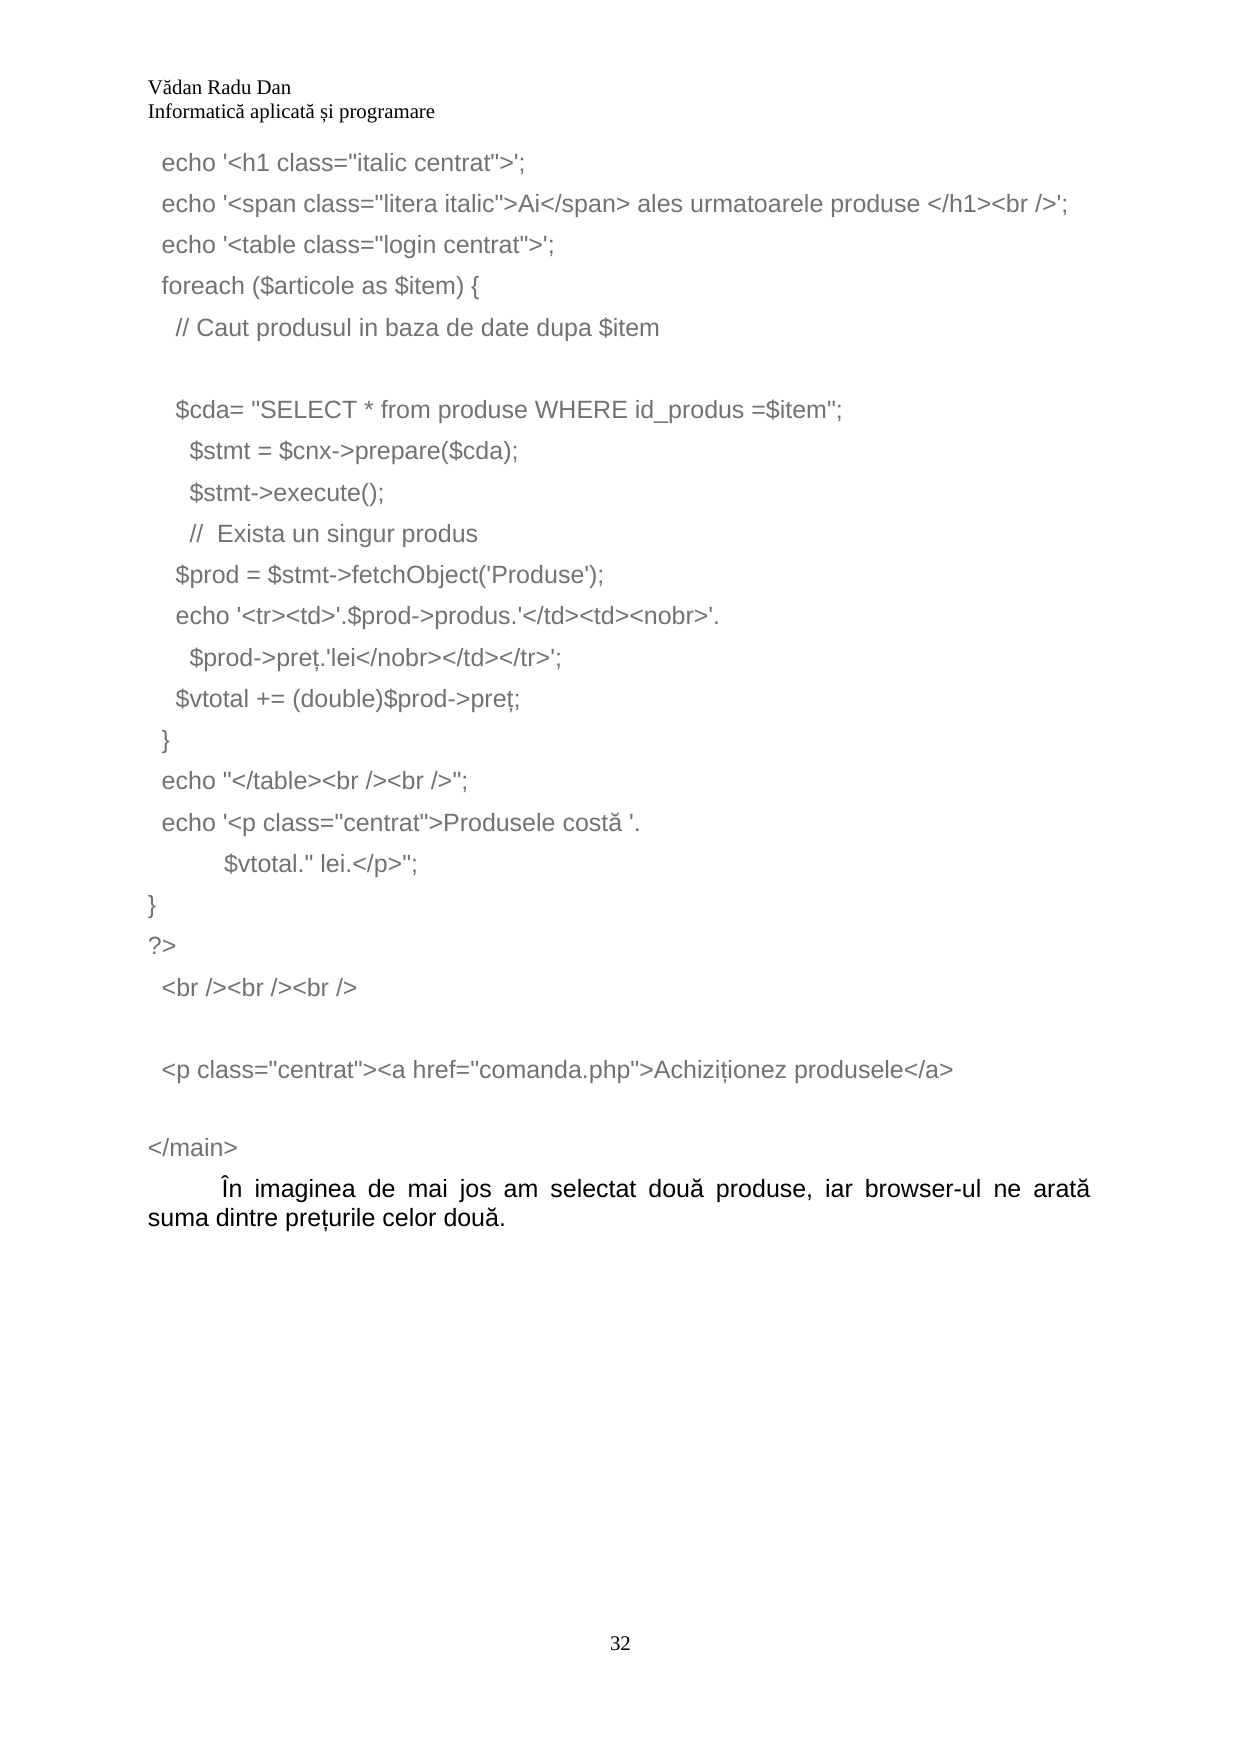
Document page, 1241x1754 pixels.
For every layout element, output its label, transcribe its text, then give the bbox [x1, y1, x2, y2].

text <br /><br /><br /> [148, 973, 1093, 1001]
text echo '<h1 class="italic centrat">'; [148, 148, 1093, 176]
text echo '<table class="login centrat">'; [148, 230, 1093, 259]
text <p class="centrat"><a href="comanda.php">Achiziționez produsele</a> [148, 1055, 1093, 1084]
text $stmt->execute(); [148, 478, 1093, 506]
text echo "</table><br /><br />"; [148, 766, 1093, 795]
text </main> [148, 1133, 1093, 1162]
text // Exista un singur produs [148, 519, 1093, 548]
text $cda= "SELECT * from produse WHERE id_produs =$item"; [148, 395, 1093, 424]
text ?> [148, 931, 1093, 960]
text $vtotal." lei.</p>"; [148, 849, 1093, 878]
text // Caut produsul in baza de date dupa $item [148, 313, 1093, 341]
text $stmt = $cnx->prepare($cda); [148, 436, 1093, 465]
text } [148, 890, 1093, 919]
text foreach ($articole as $item) { [148, 271, 1093, 300]
text echo '<span class="litera italic">Ai</span> ales urmatoarele produse </h1><br />'; [148, 189, 1093, 218]
text În imaginea de mai jos am selectat două produse, iar browser-ul ne arată suma dintre prețurile celor două. [148, 1174, 1093, 1232]
text $prod = $stmt->fetchObject('Produse'); [148, 560, 1093, 589]
text $vtotal += (double)$prod->preț; [148, 684, 1093, 713]
text $prod->preț.'lei</nobr></td></tr>'; [148, 643, 1093, 671]
text echo '<tr><td>'.$prod->produs.'</td><td><nobr>'. [148, 601, 1093, 630]
text echo '<p class="centrat">Produsele costă '. [148, 808, 1093, 836]
text } [148, 725, 1093, 754]
